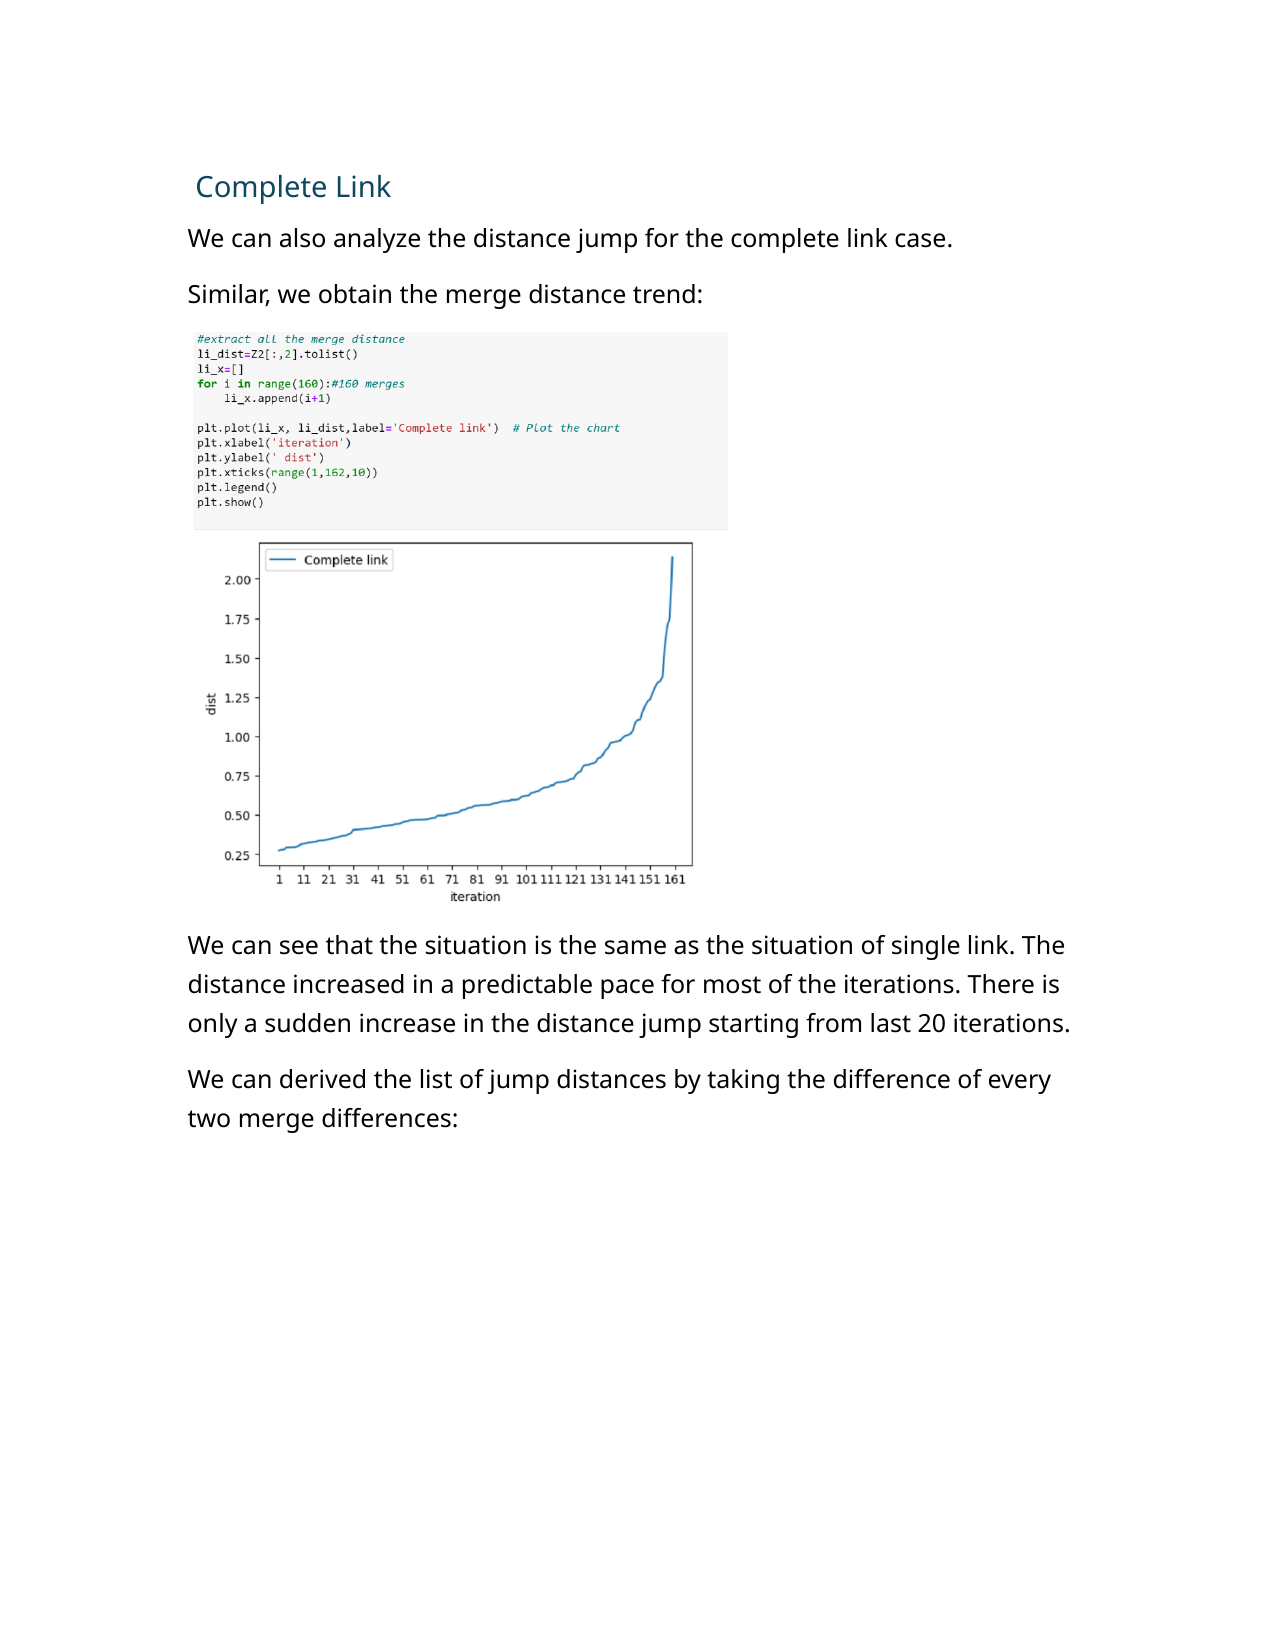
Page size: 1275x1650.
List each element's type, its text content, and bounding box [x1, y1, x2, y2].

text We can see that the situation is the same as the situation of single link. The distance increased in a predictable pace for most of the iterations. There is only a sudden increase in the distance jump starting from last 20 iterations. [187, 927, 1087, 1040]
text We can derived the list of jump distances by taking the difference of every two merge differences: [187, 1062, 1087, 1135]
subtitle Complete Link [187, 167, 1087, 206]
picture [193, 332, 729, 906]
text We can also analyze the distance jump for the complete link case. [187, 221, 1087, 255]
text Similar, we obtain the merge distance trend: [187, 276, 1087, 311]
